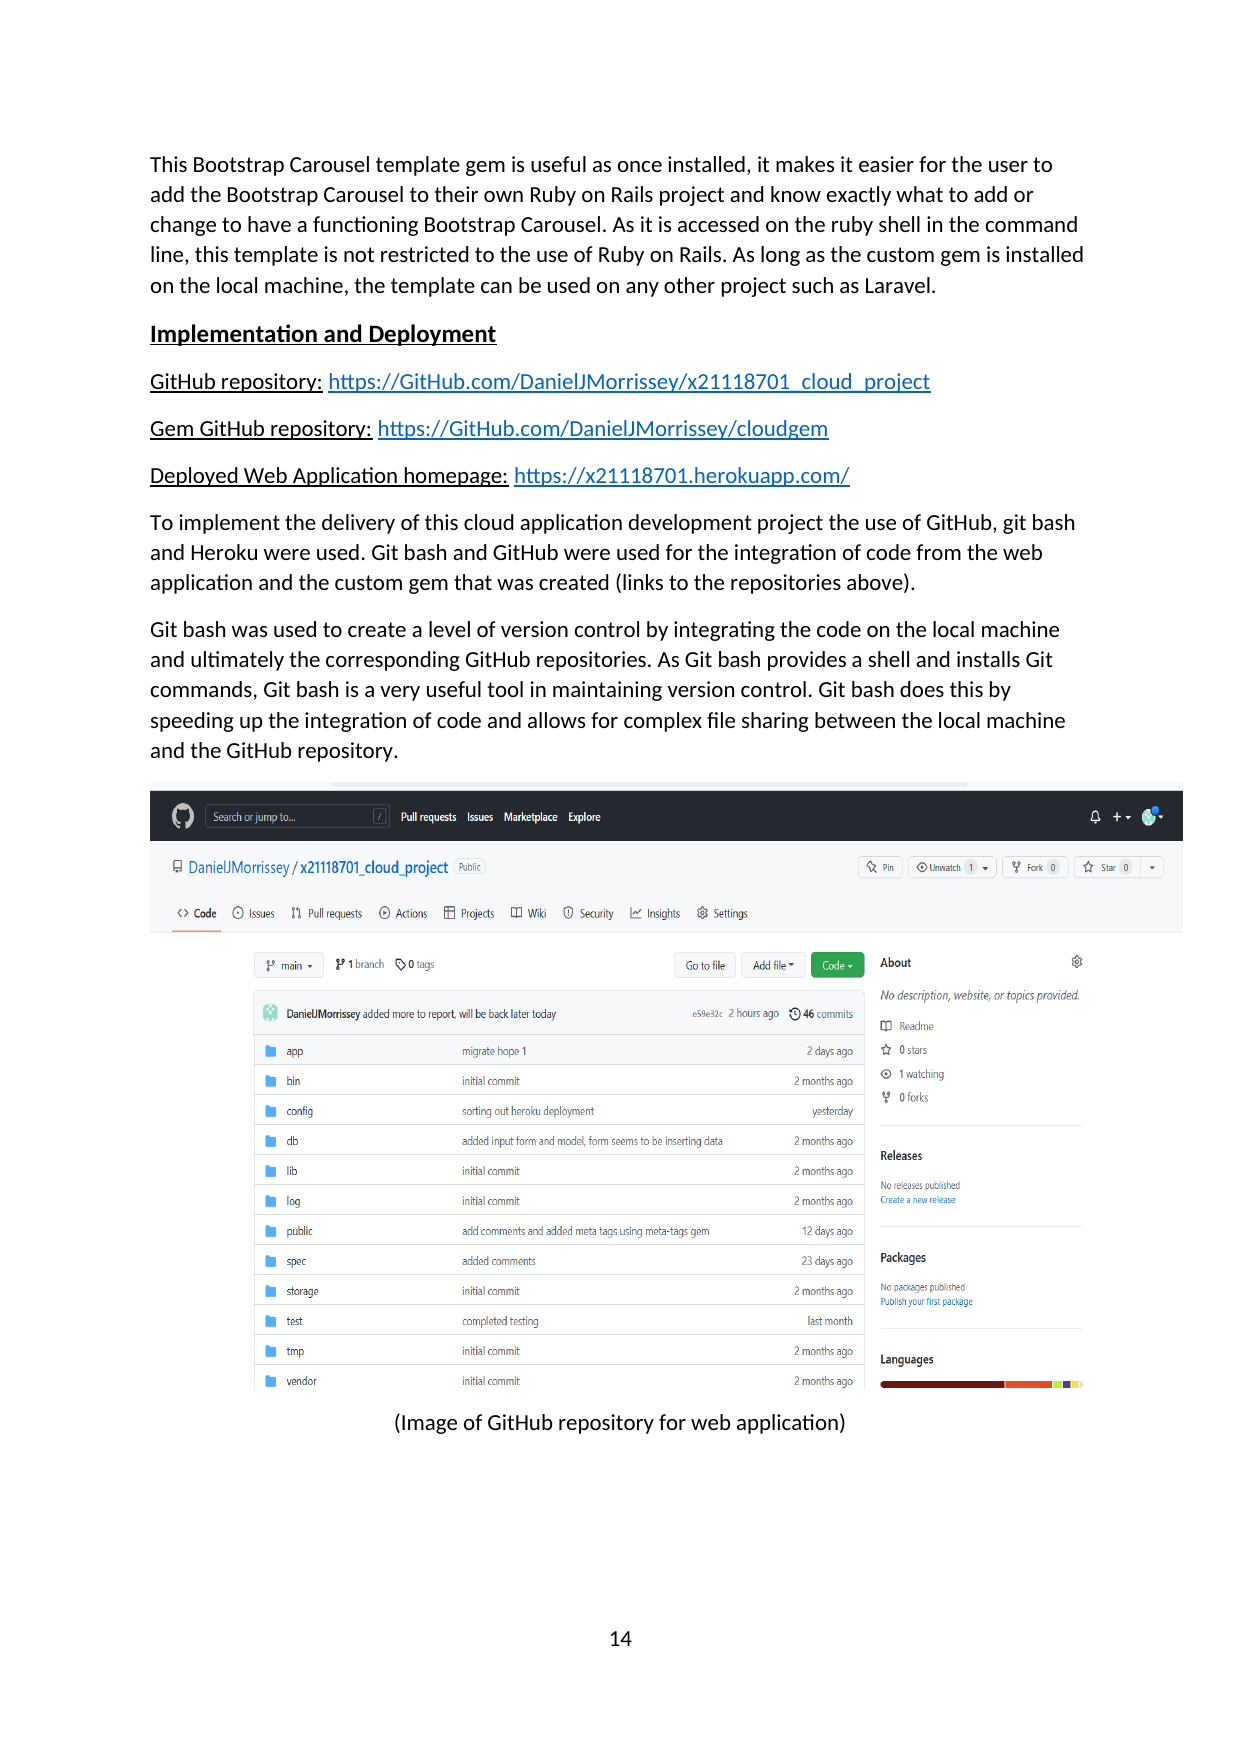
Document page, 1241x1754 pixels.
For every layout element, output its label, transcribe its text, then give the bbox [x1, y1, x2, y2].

text Gem GitHub repository: https://GitHub.com/DanielJMorrissey/cloudgem [150, 414, 1090, 442]
text To implement the delivery of this cloud application development project the use of GitHub, git bash and Heroku were used. Git bash and GitHub were used for the integration of code from the web application and the custom gem that was created (links to the repositories above). [150, 508, 1090, 596]
text Deployed Web Application homepage: https://x21118701.herokuapp.com/ [150, 461, 1090, 489]
text (Image of GitHub repository for web application) [150, 1408, 1090, 1436]
text This Bootstrap Carousel template gem is useful as once installed, it makes it easier for the user to add the Bootstrap Carousel to their own Ruby on Rails project and know exactly what to add or change to have a functioning Bootstrap Carousel. As it is accessed on the ruby shell in the command line, this template is not restricted to the use of Ruby on Rails. As long as the custom gem is installed on the local machine, the template can be used on any other project such as Laravel. [150, 150, 1090, 299]
text Git bash was used to create a level of version control by integrating the code on the local machine and ultimately the corresponding GitHub repositories. As Git bash provides a shell and installs Git commands, Git bash is a very useful tool in maintaining version control. Git bash does this by speeding up the integration of code and allows for complex file sharing between the local machine and the GitHub repository. [150, 615, 1090, 764]
text GitHub repository: https://GitHub.com/DanielJMorrissey/x21118701_cloud_project [150, 367, 1090, 395]
text Implementation and Deployment [150, 318, 1090, 348]
picture [150, 782, 1183, 1390]
